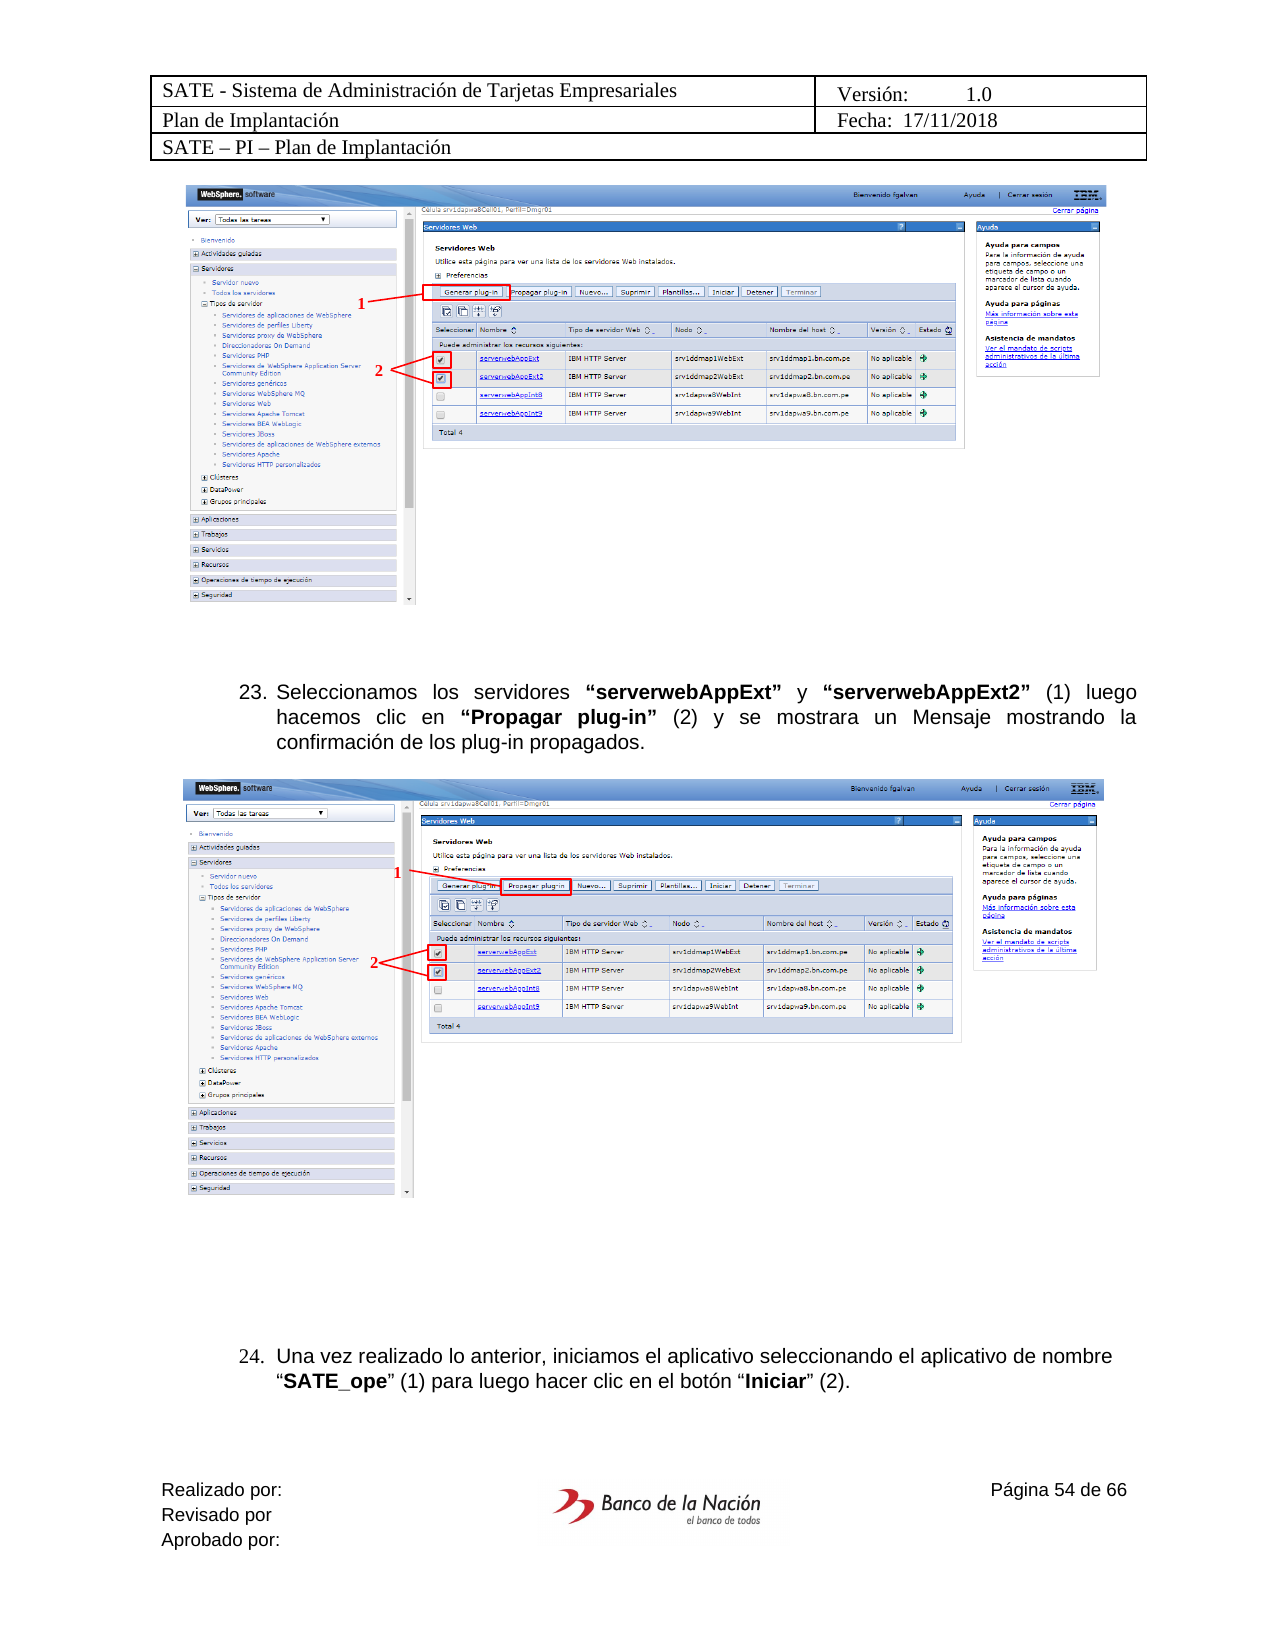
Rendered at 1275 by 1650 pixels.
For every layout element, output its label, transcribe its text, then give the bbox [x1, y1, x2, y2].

picture [185, 185, 1107, 605]
picture [183, 779, 1104, 1198]
picture [536, 1479, 790, 1546]
list Una vez realizado lo anterior, iniciamos el aplicativo seleccionando el aplicativo de nombre “SATE_ope” (1) para luego hacer clic en el botón “Iniciar” (2). [239, 1343, 1137, 1393]
list Seleccionamos los servidores “serverwebAppExt” y “serverwebAppExt2” (1) luego hacemos clic en “Propagar plug-in” (2) y se mostrara un Mensaje mostrando la confirmación de los plug-in propagados. [239, 679, 1137, 754]
